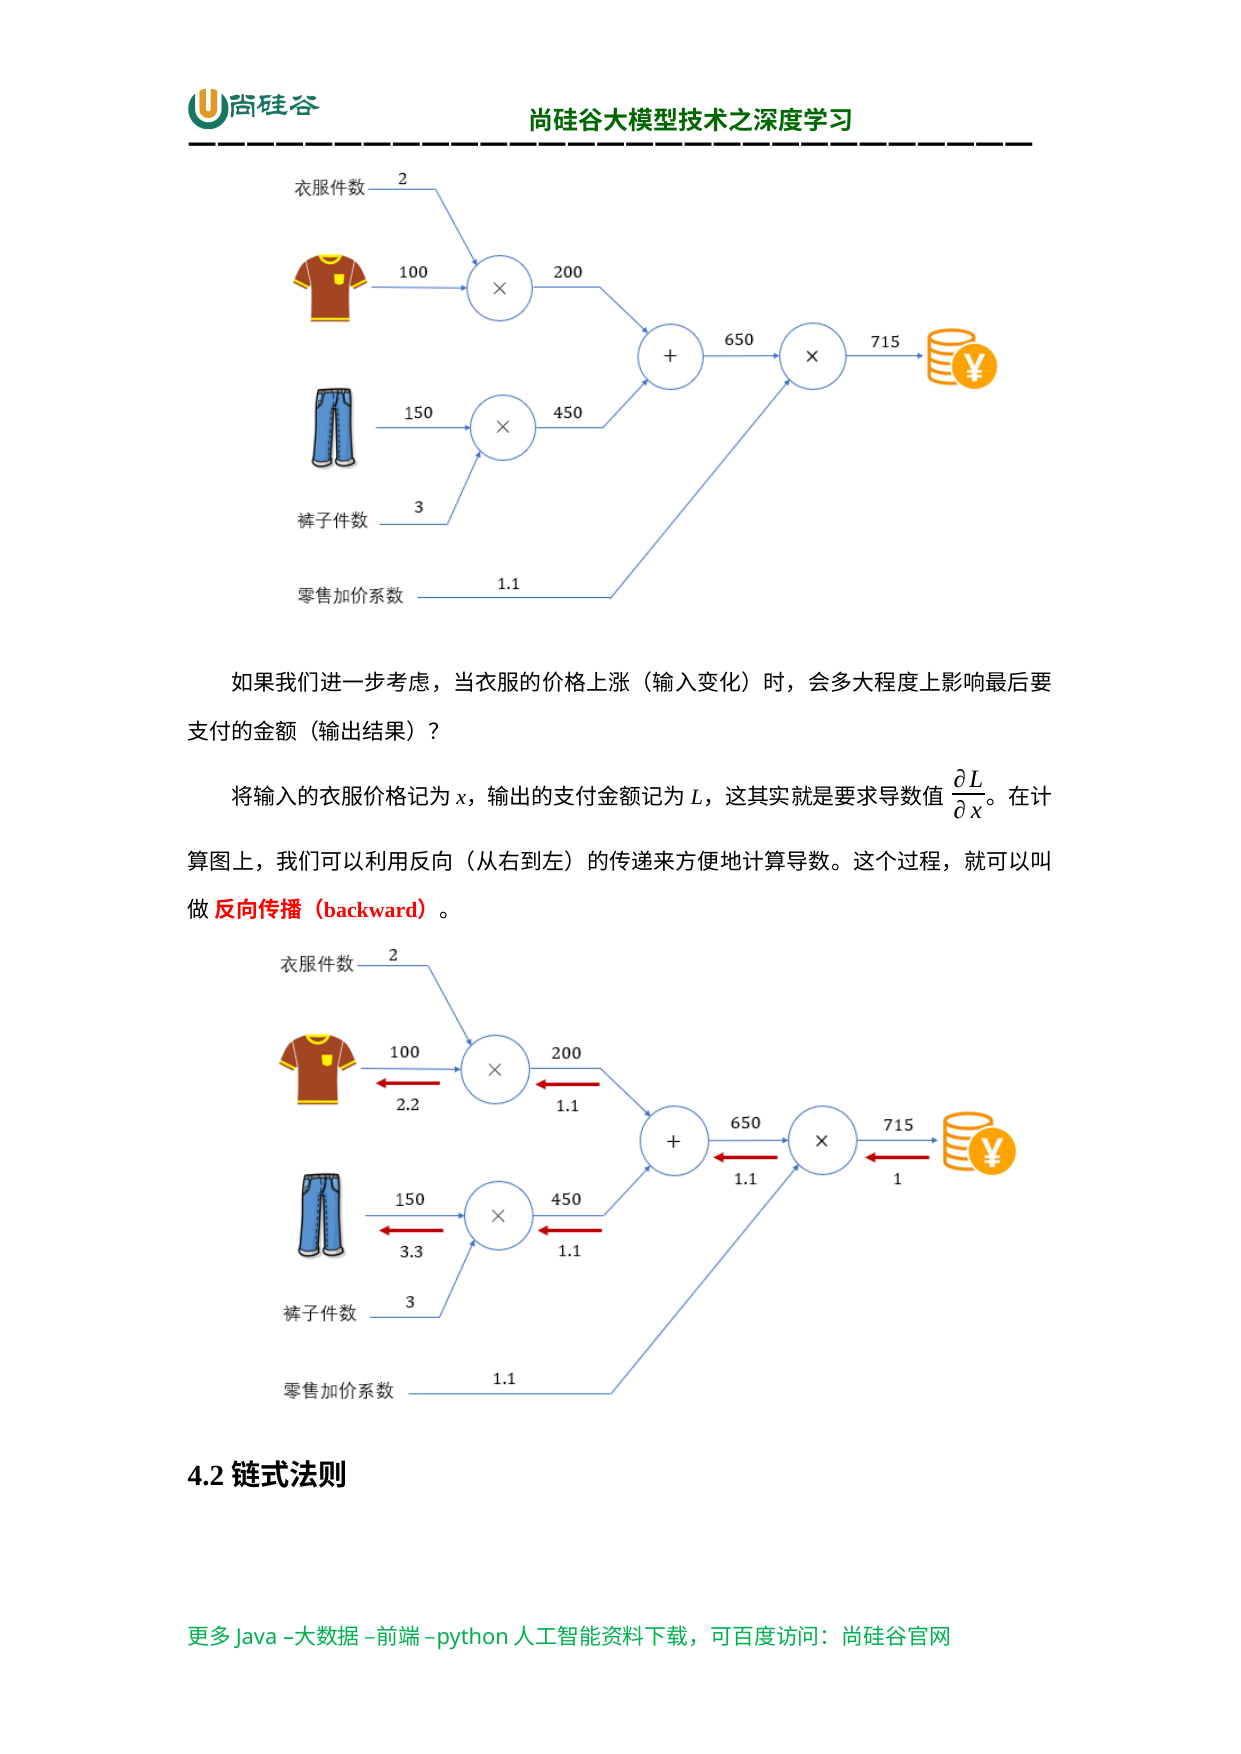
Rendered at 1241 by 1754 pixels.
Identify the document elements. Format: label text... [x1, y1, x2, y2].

picture [187, 88, 321, 130]
text 链式法则 [187, 1441, 1053, 1506]
picture [272, 165, 1012, 624]
picture [253, 940, 1031, 1423]
text 如果我们进一步考虑，当衣服的价格上涨（输入变化）时，会多大程度上影响最后要支付的金额（输出结果）？ [187, 665, 1053, 746]
text 将输入的衣服价格记为x，输出的支付金额记为L，这其实就是要求导数值 。在计算图上，我们可以利用反向（从右到左）的传递来方便地计算导数。这个过程，就可以叫做 反向传播（backward）。 [187, 762, 1053, 924]
